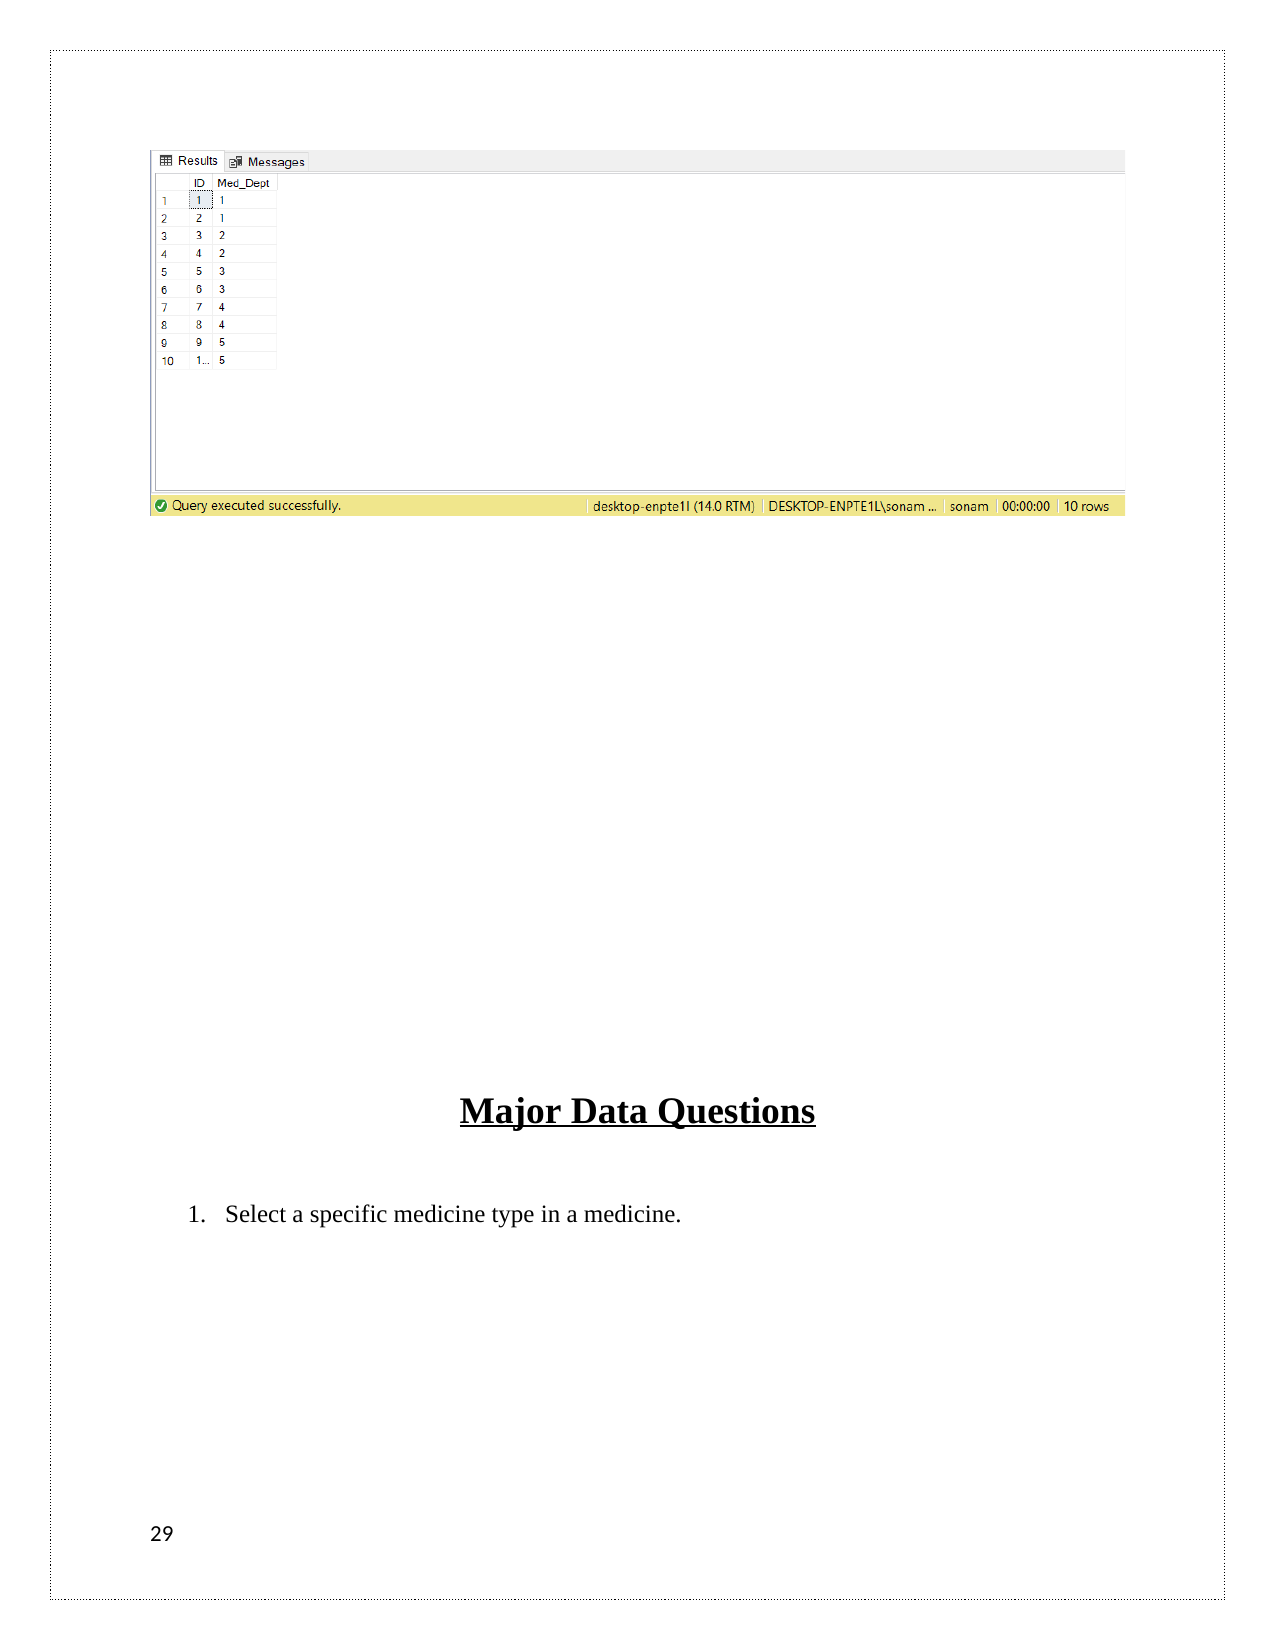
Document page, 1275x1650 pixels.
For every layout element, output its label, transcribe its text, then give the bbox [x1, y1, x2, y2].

list Select a specific medicine type in a medicine. [187, 1199, 1125, 1228]
picture [150, 150, 1125, 516]
text Major Data Questions [150, 1088, 1125, 1131]
